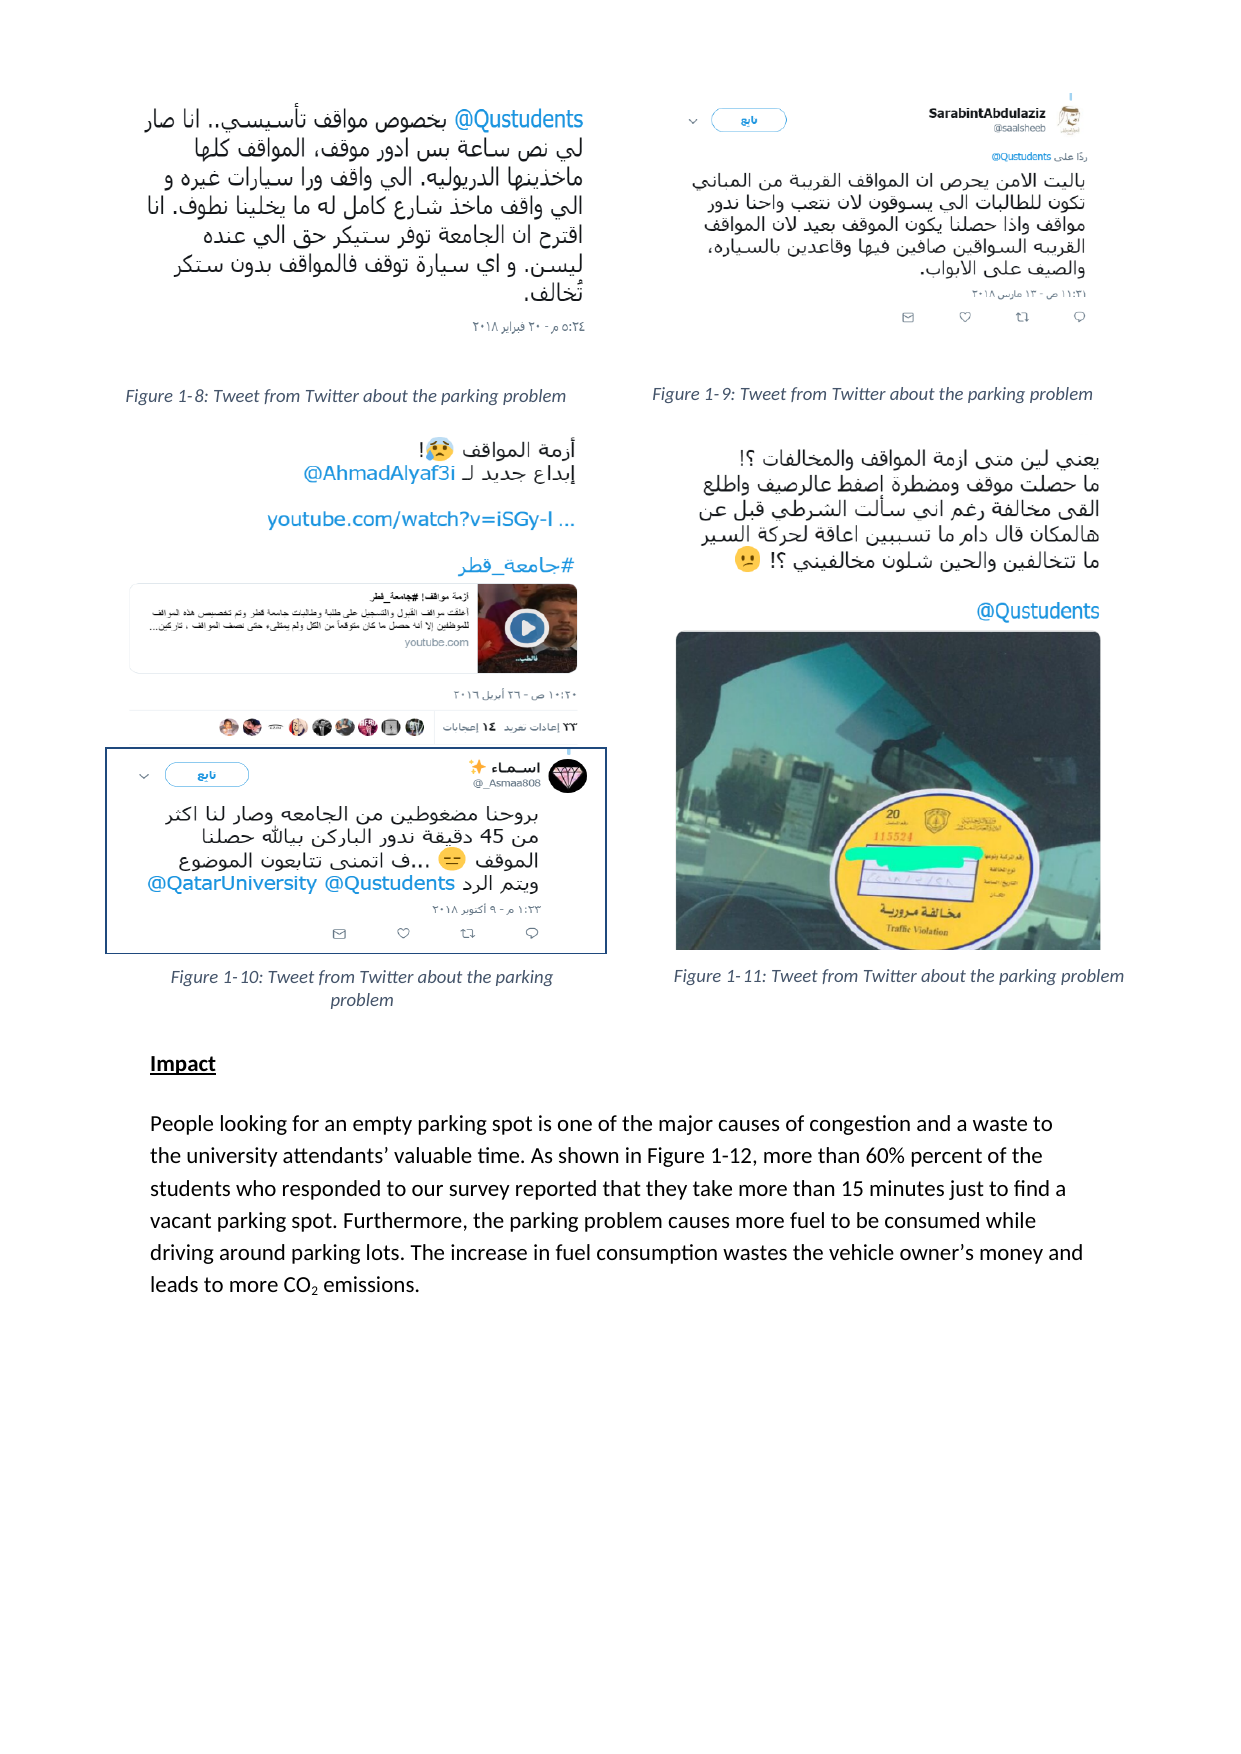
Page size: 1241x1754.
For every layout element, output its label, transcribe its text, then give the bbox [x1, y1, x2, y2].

text People looking for an empty parking spot is one of the major causes of congestion and a waste to the university attendants’ valuable time. As shown in Figure 1-12, more than 60% percent of the students who responded to our survey reported that they take more than 15 minutes just to find a vacant parking spot. Furthermore, the parking problem causes more fuel to be consumed while driving around parking lots. The increase in fuel consumption wastes the vehicle owner’s money and leads to more CO2 emissions. [150, 1109, 1090, 1298]
text Impact [150, 1049, 1090, 1077]
picture [653, 434, 1124, 950]
picture [111, 98, 609, 345]
picture [664, 93, 1108, 340]
picture [104, 434, 603, 751]
picture [107, 749, 605, 953]
